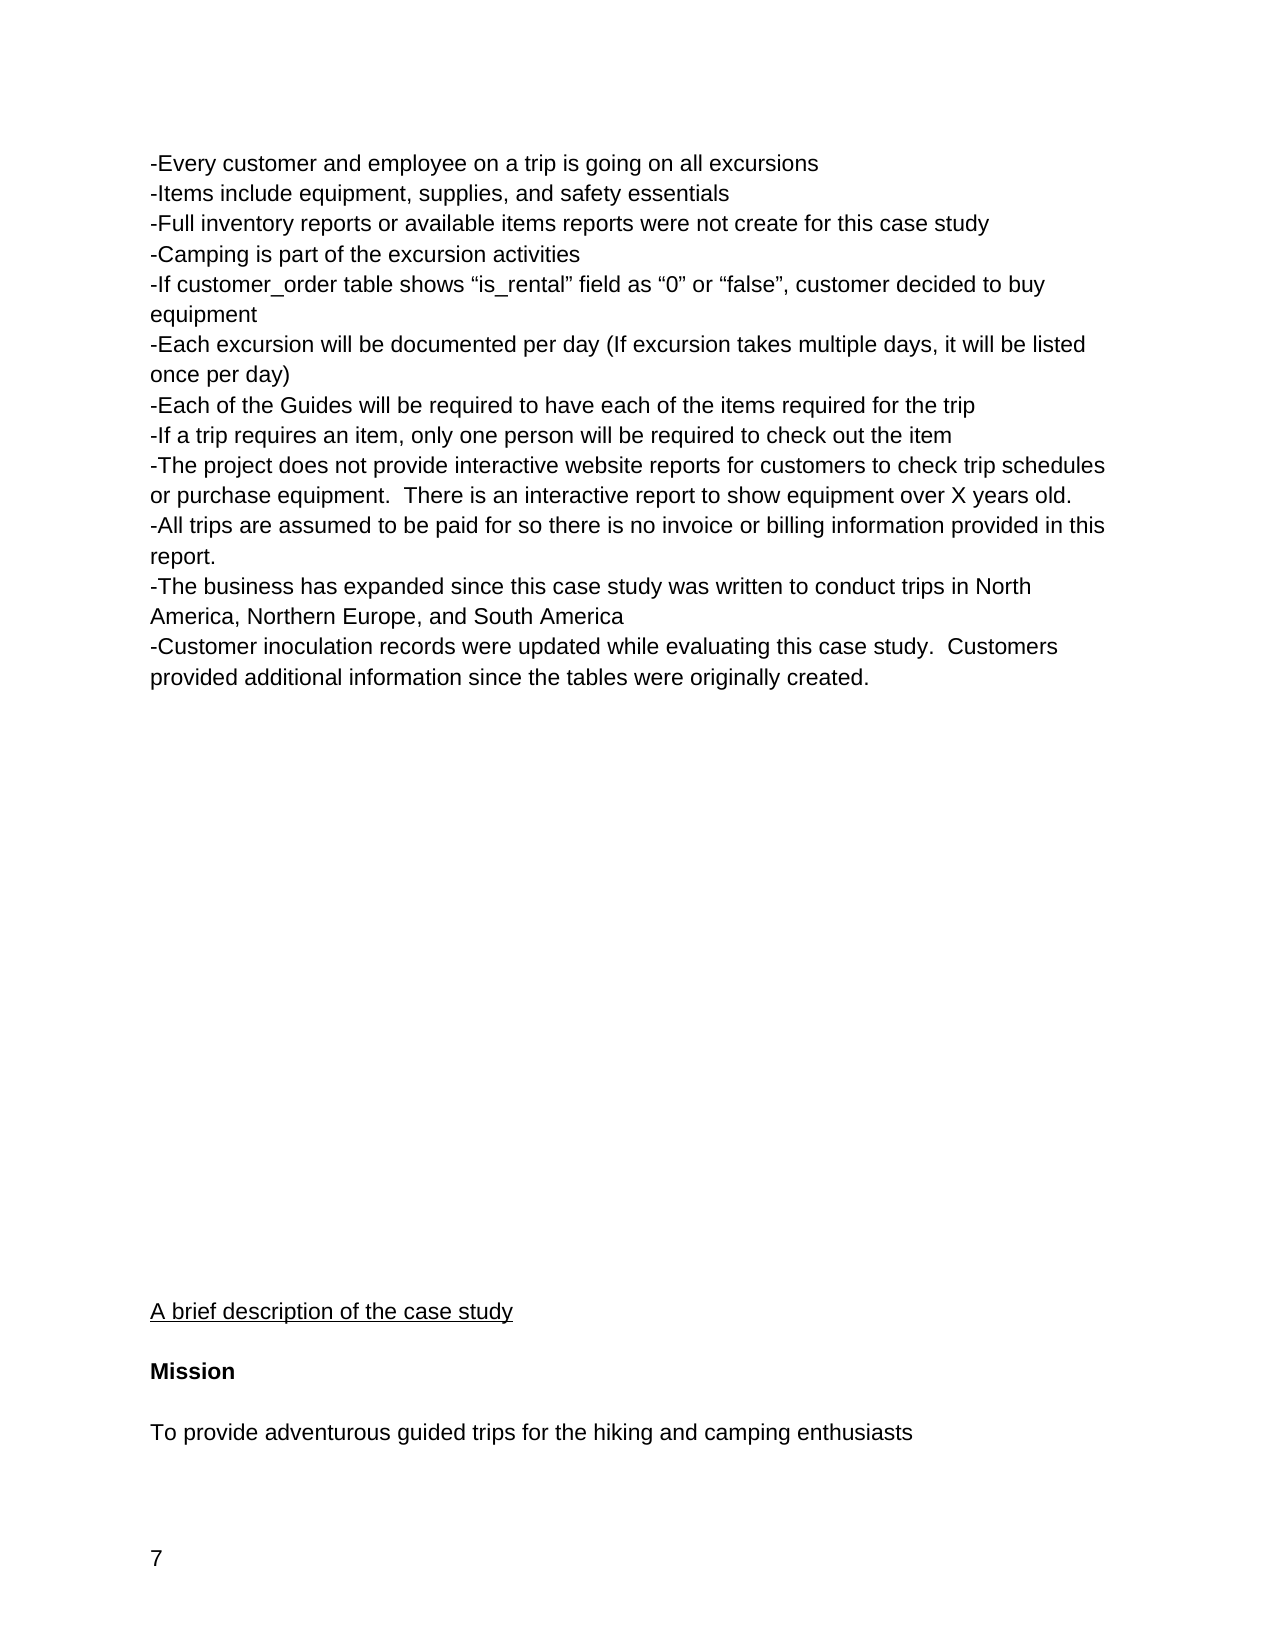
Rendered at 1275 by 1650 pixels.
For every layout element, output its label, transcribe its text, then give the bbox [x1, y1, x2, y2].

text A brief description of the case study [150, 1298, 1125, 1324]
text -If a trip requires an item, only one person will be required to check out the item [150, 422, 1125, 448]
text Mission [150, 1358, 1125, 1385]
text -If customer_order table shows “is_rental” field as “0” or “false”, customer decided to buy equipment [150, 271, 1125, 327]
text -Each of the Guides will be required to have each of the items required for the trip [150, 392, 1125, 418]
text -Camping is part of the excursion activities [150, 241, 1125, 267]
text To provide adventurous guided trips for the hiking and camping enthusiasts [150, 1419, 1125, 1445]
text -Full inventory reports or available items reports were not create for this case study [150, 210, 1125, 237]
text -Every customer and employee on a trip is going on all excursions [150, 150, 1125, 176]
text -The project does not provide interactive website reports for customers to check trip schedules or purchase equipment. There is an interactive report to show equipment over X years old. [150, 452, 1125, 509]
text -Each excursion will be documented per day (If excursion takes multiple days, it will be listed once per day) [150, 331, 1125, 388]
text -The business has expanded since this case study was written to conduct trips in North America, Northern Europe, and South America [150, 573, 1125, 629]
text -Customer inoculation records were updated while evaluating this case study. Customers provided additional information since the tables were originally created. [150, 633, 1125, 690]
text -Items include equipment, supplies, and safety essentials [150, 180, 1125, 207]
text -All trips are assumed to be paid for so there is no invoice or billing information provided in this report. [150, 512, 1125, 569]
